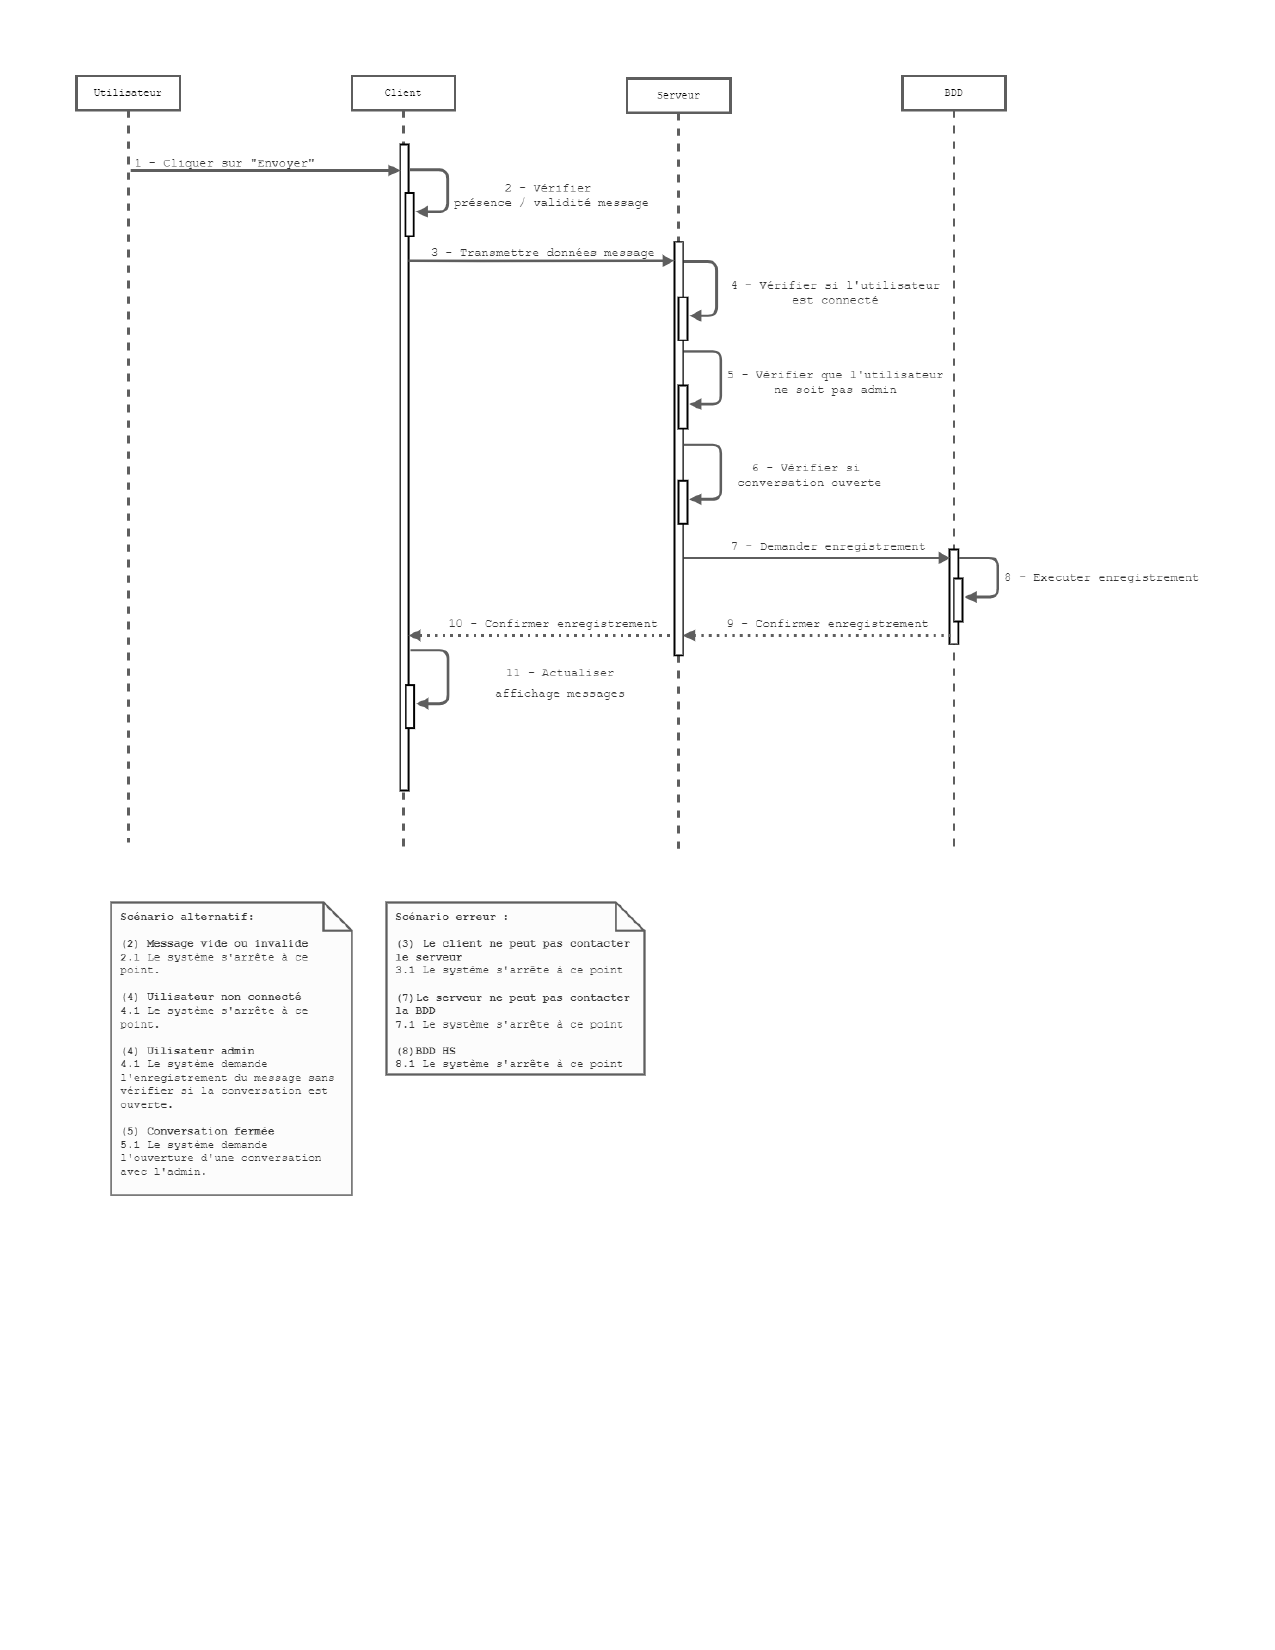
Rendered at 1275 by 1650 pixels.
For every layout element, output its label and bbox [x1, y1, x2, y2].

picture [75, 75, 1199, 1196]
